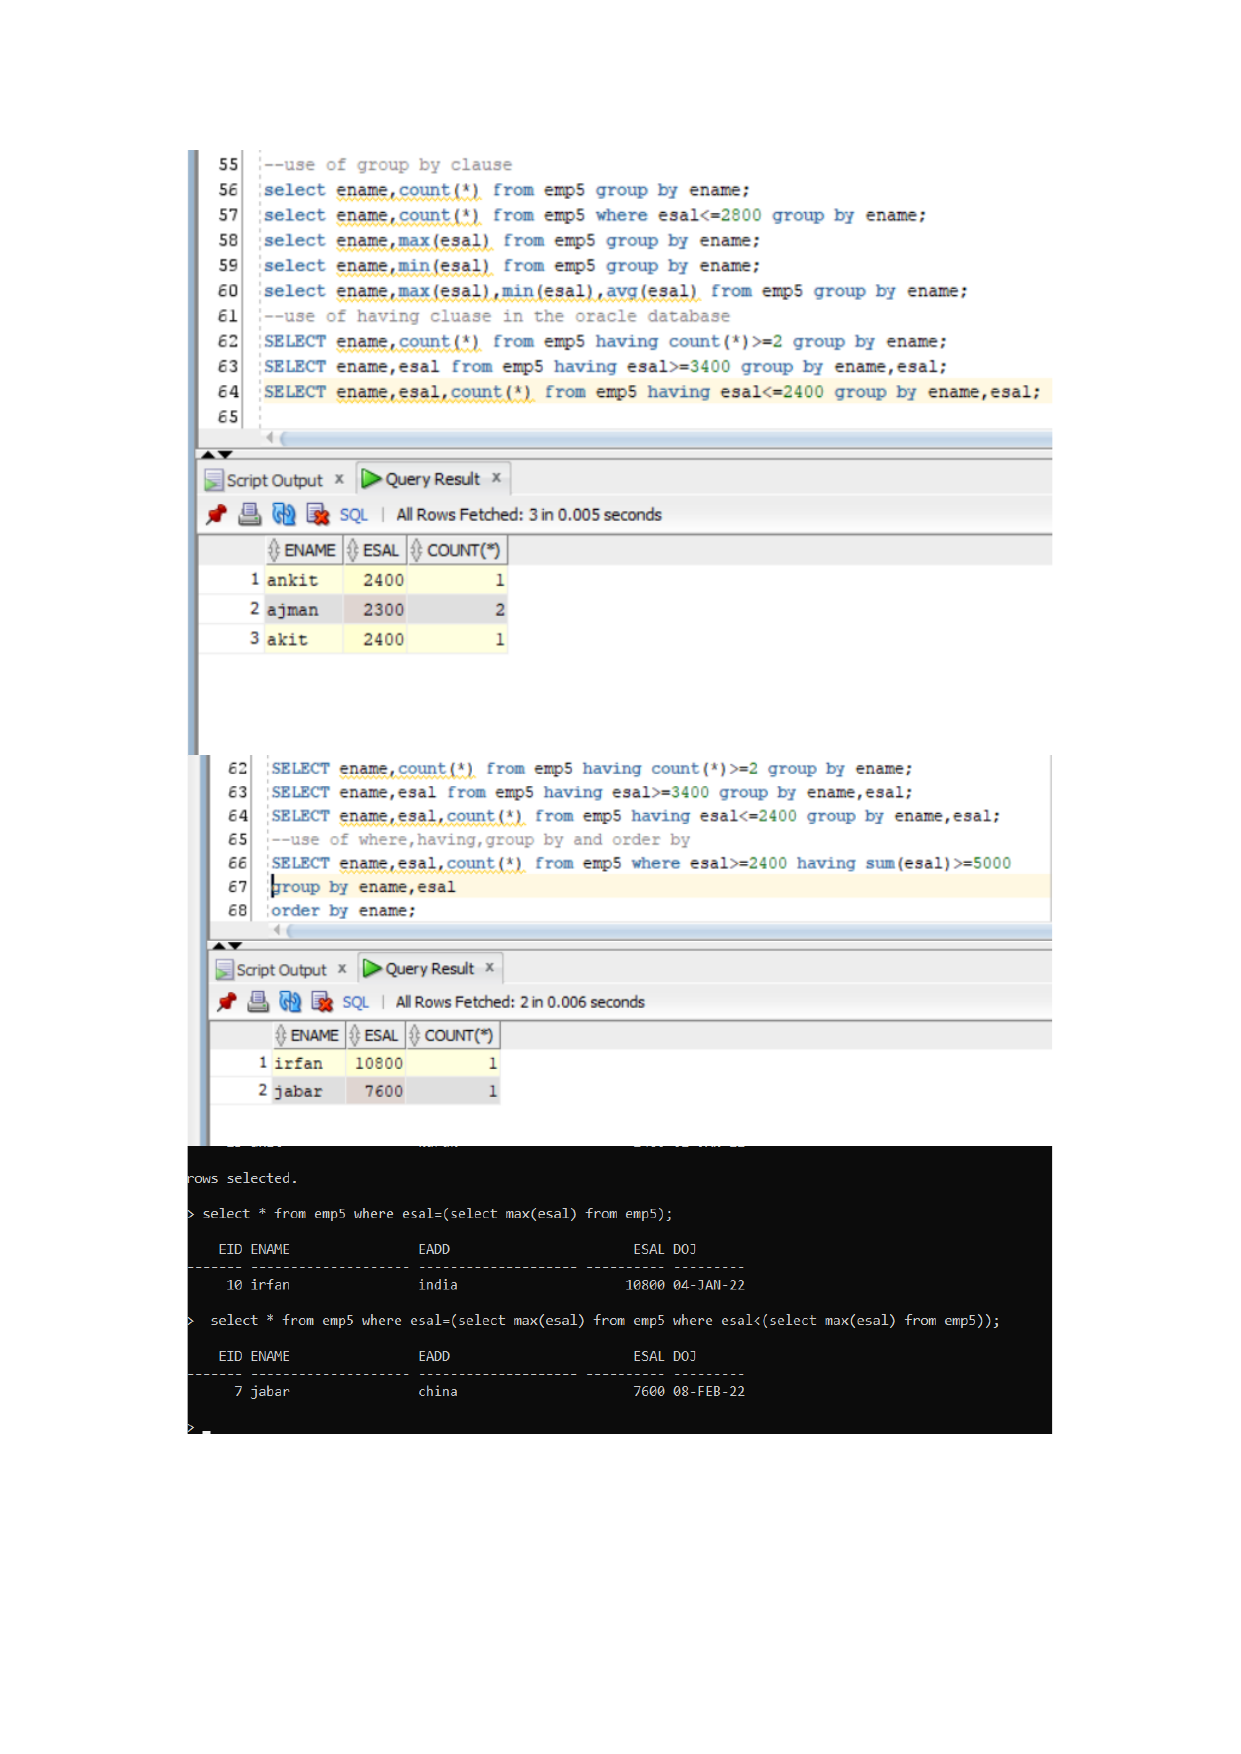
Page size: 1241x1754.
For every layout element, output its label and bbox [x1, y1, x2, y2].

picture [187, 150, 1053, 1434]
